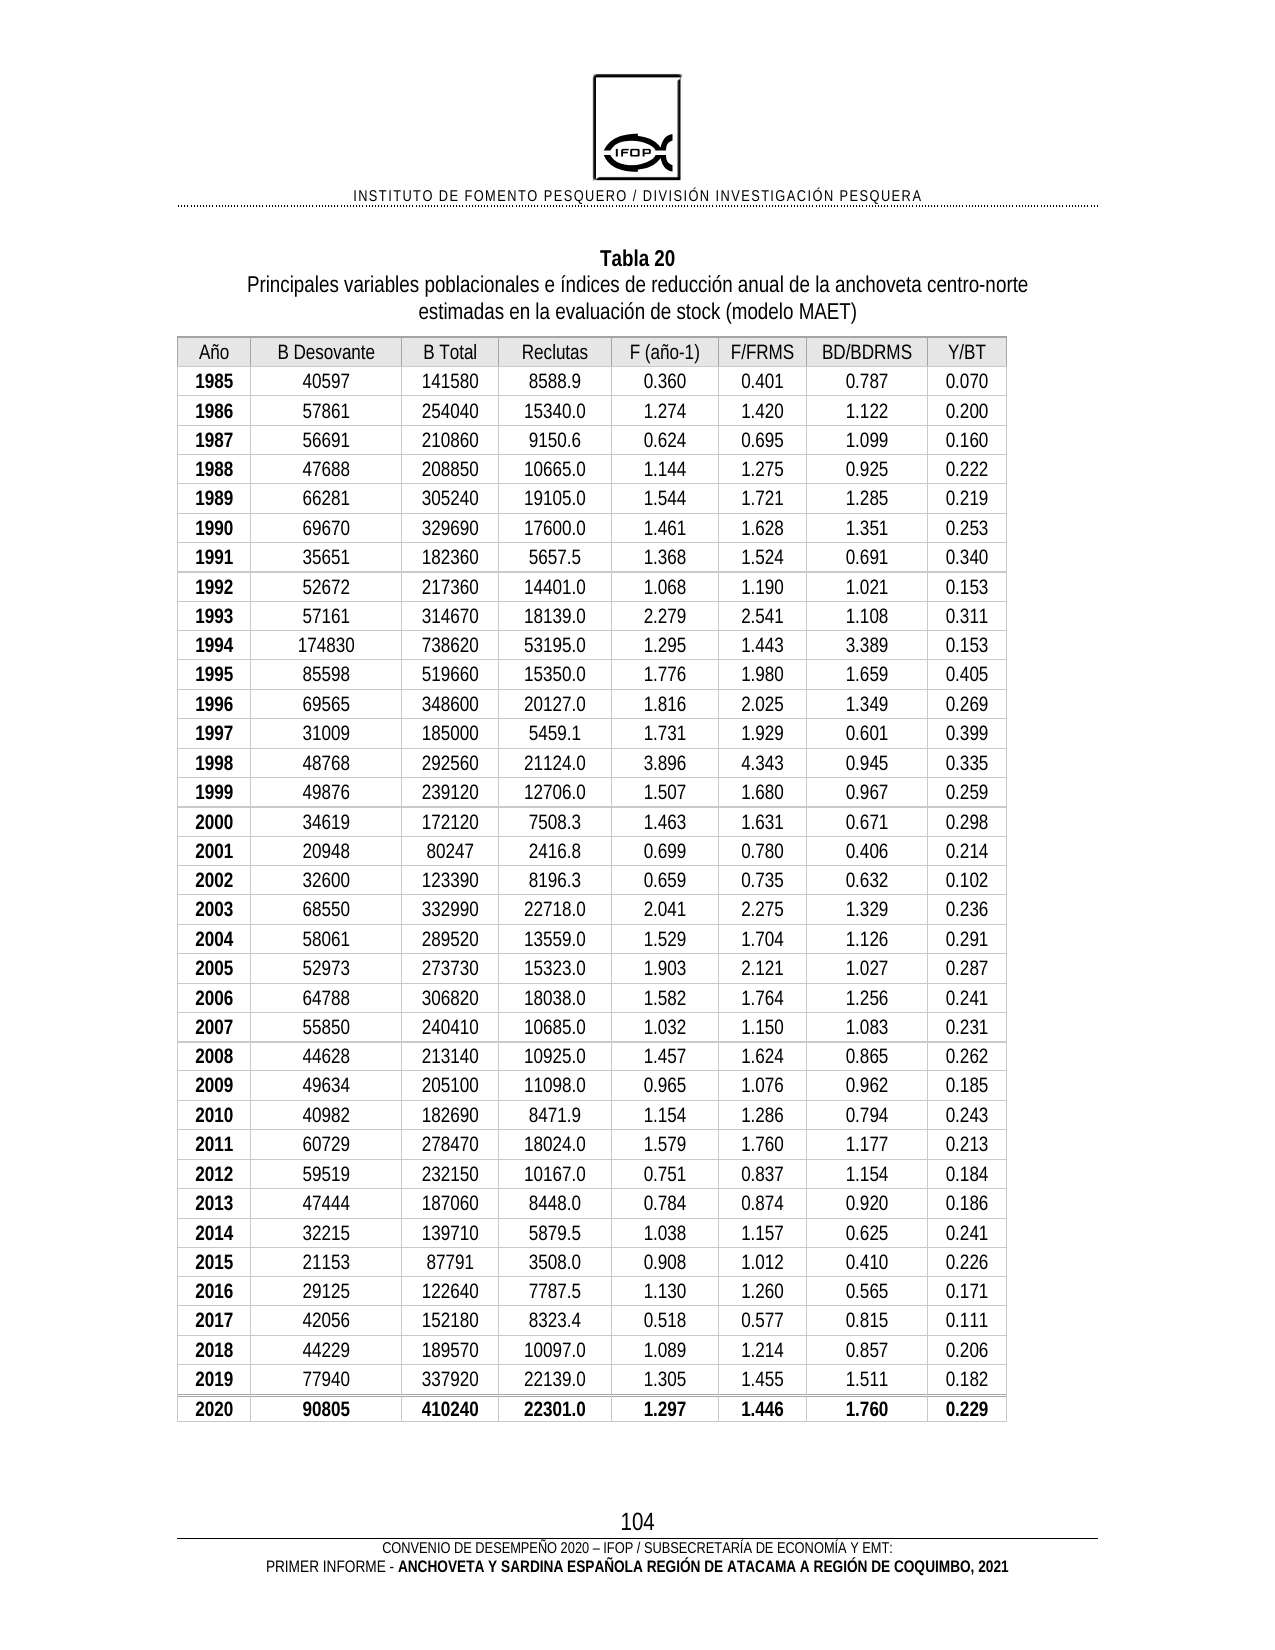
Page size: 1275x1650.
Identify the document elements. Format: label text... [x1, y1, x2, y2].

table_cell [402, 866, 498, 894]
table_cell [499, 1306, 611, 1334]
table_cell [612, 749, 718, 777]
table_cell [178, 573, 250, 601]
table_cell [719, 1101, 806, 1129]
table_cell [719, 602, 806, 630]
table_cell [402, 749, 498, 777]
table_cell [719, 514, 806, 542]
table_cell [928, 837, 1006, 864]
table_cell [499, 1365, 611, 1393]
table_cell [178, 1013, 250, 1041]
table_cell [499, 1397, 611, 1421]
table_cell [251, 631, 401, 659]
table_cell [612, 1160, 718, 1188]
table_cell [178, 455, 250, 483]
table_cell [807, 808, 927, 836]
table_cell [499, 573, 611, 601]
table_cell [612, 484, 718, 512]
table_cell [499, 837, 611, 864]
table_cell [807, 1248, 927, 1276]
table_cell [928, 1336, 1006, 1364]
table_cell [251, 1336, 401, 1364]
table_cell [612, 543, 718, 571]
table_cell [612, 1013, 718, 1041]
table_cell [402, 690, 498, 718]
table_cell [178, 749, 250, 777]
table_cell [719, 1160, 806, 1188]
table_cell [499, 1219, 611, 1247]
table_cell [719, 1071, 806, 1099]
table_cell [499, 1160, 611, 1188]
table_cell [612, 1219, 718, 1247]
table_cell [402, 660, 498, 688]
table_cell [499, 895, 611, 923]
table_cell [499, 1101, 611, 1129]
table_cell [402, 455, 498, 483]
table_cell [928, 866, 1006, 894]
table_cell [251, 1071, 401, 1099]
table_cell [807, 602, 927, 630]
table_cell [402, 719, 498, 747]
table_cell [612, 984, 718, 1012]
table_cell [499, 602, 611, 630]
table_cell 141580 [402, 367, 498, 395]
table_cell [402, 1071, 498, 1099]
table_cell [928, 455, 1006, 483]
table_header Año [178, 338, 250, 366]
table_cell 0.360 [612, 367, 718, 395]
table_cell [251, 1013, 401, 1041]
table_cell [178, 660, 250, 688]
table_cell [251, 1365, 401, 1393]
table_cell 1985 [178, 367, 250, 395]
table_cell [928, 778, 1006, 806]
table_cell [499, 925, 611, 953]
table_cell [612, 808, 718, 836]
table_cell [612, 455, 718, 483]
table_cell 1.274 [612, 396, 718, 425]
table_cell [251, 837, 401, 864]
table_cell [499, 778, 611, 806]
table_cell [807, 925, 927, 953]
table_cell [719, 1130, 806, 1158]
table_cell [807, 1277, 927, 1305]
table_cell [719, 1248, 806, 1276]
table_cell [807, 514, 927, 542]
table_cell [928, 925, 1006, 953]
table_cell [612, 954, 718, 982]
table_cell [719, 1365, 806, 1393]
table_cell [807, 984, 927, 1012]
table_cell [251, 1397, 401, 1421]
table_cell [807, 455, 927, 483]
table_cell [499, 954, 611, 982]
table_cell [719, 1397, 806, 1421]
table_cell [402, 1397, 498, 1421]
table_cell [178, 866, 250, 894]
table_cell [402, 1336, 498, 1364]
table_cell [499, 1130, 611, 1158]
table_cell 1986 [178, 396, 250, 425]
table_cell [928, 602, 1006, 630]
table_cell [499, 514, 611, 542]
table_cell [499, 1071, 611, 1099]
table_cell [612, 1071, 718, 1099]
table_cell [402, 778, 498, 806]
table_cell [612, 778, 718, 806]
text estimadas en la evaluación de stock (modelo MAET) [177, 298, 1098, 324]
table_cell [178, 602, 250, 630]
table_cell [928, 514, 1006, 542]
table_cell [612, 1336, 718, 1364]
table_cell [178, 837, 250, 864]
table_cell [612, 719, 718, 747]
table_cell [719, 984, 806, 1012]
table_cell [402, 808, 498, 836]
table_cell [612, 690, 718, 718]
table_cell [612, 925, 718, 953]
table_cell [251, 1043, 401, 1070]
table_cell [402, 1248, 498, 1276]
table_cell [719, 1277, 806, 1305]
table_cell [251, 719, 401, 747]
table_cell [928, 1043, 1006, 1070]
table_header B Desovante [251, 338, 401, 366]
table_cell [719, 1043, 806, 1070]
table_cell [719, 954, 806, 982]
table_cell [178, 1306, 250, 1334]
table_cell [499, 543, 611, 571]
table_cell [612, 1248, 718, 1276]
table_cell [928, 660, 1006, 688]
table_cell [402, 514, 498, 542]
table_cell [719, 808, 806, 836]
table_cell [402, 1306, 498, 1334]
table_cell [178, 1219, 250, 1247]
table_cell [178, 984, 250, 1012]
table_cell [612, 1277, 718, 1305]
table_header Y/BT [928, 338, 1006, 366]
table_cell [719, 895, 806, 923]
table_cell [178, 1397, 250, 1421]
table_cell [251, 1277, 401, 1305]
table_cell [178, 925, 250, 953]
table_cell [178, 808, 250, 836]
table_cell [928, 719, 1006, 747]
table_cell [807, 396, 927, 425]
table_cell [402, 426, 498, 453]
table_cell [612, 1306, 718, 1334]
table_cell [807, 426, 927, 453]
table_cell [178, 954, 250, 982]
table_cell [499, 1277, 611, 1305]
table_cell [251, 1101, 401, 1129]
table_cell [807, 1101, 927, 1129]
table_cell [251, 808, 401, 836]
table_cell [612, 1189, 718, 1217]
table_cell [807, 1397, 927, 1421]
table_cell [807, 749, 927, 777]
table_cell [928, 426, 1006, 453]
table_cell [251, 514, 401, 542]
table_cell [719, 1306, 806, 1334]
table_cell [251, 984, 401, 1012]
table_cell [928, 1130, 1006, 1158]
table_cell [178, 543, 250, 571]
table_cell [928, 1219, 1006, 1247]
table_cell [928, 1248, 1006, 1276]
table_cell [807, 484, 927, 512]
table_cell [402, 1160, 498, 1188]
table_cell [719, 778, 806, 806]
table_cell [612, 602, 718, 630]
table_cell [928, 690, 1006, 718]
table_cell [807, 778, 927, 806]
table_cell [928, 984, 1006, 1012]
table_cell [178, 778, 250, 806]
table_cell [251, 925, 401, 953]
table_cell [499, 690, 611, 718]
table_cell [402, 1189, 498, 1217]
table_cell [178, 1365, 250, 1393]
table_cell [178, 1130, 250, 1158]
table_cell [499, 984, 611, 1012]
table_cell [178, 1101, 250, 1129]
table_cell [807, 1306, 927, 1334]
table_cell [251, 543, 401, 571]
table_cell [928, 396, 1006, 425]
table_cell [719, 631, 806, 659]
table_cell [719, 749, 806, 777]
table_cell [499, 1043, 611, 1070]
table_header F (año-1) [612, 338, 718, 366]
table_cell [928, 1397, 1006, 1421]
table_header Reclutas [499, 338, 611, 366]
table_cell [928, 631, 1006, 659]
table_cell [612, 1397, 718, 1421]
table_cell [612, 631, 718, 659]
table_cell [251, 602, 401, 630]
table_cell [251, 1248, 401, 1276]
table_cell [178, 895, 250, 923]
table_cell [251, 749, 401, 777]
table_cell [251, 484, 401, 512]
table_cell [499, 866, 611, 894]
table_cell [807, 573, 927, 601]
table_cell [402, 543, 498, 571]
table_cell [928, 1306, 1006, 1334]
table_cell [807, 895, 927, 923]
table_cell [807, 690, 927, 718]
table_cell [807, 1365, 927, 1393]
table_cell 0.070 [928, 367, 1006, 395]
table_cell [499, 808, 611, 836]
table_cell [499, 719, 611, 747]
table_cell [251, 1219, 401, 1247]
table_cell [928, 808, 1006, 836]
table_header B Total [402, 338, 498, 366]
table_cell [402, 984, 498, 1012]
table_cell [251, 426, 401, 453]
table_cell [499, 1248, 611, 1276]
table_cell 40597 [251, 367, 401, 395]
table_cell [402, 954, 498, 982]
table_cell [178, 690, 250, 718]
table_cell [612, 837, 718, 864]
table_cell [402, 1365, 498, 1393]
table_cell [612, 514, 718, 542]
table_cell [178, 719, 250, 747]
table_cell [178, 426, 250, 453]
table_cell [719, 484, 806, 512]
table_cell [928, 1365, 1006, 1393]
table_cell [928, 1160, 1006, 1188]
table_cell 15340.0 [499, 396, 611, 425]
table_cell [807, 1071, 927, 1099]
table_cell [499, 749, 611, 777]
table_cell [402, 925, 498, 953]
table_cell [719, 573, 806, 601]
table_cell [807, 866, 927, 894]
text Tabla 20 [177, 245, 1098, 271]
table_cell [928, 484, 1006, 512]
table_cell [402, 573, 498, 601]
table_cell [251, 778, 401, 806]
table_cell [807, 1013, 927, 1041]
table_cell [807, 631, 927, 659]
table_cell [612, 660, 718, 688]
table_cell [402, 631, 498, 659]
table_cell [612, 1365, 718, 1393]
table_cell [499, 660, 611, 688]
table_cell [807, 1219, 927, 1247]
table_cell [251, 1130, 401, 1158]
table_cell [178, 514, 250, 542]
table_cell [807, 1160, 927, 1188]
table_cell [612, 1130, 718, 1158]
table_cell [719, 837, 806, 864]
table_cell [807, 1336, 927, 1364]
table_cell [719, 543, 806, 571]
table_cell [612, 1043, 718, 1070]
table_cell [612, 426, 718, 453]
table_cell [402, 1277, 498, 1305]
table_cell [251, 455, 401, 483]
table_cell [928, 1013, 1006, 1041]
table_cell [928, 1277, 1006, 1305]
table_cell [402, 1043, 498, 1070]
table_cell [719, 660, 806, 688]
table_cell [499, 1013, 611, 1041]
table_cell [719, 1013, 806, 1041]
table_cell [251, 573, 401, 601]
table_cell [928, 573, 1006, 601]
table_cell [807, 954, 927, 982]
picture [592, 73, 683, 185]
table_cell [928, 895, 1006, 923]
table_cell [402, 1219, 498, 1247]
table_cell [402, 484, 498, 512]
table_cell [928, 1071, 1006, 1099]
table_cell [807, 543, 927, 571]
table_cell 0.787 [807, 367, 927, 395]
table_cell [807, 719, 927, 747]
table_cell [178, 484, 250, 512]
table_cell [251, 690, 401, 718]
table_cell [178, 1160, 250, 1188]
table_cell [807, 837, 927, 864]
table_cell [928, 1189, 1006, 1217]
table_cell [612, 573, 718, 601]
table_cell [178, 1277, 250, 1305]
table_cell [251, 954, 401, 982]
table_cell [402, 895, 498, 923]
text Principales variables poblacionales e índices de reducción anual de la anchoveta centro-norte [177, 271, 1098, 298]
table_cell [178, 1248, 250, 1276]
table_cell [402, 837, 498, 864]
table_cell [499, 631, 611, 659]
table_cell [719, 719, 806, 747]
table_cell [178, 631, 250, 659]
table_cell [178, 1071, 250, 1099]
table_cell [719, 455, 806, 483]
table_cell 57861 [251, 396, 401, 425]
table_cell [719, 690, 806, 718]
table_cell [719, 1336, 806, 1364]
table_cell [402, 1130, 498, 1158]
table_cell 254040 [402, 396, 498, 425]
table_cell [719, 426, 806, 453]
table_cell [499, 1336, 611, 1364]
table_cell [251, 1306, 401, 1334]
table_header F/FRMS [719, 338, 806, 366]
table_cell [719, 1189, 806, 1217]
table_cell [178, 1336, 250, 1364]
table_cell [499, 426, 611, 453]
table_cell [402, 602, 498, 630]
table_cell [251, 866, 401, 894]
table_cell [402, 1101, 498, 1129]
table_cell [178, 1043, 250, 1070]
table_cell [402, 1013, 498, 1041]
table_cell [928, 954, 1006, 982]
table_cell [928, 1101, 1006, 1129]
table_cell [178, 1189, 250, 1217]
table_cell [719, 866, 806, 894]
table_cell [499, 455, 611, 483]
table_header BD/BDRMS [807, 338, 927, 366]
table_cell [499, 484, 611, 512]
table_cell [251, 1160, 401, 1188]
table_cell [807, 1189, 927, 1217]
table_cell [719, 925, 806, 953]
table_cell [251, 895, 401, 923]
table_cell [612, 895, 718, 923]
table_cell 1.420 [719, 396, 806, 425]
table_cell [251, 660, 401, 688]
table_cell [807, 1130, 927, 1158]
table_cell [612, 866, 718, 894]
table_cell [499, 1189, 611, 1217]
table_cell 8588.9 [499, 367, 611, 395]
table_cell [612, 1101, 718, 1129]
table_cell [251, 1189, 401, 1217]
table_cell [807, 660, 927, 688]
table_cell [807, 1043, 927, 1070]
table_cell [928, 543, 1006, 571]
table_cell 0.401 [719, 367, 806, 395]
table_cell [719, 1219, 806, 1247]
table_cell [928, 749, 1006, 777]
